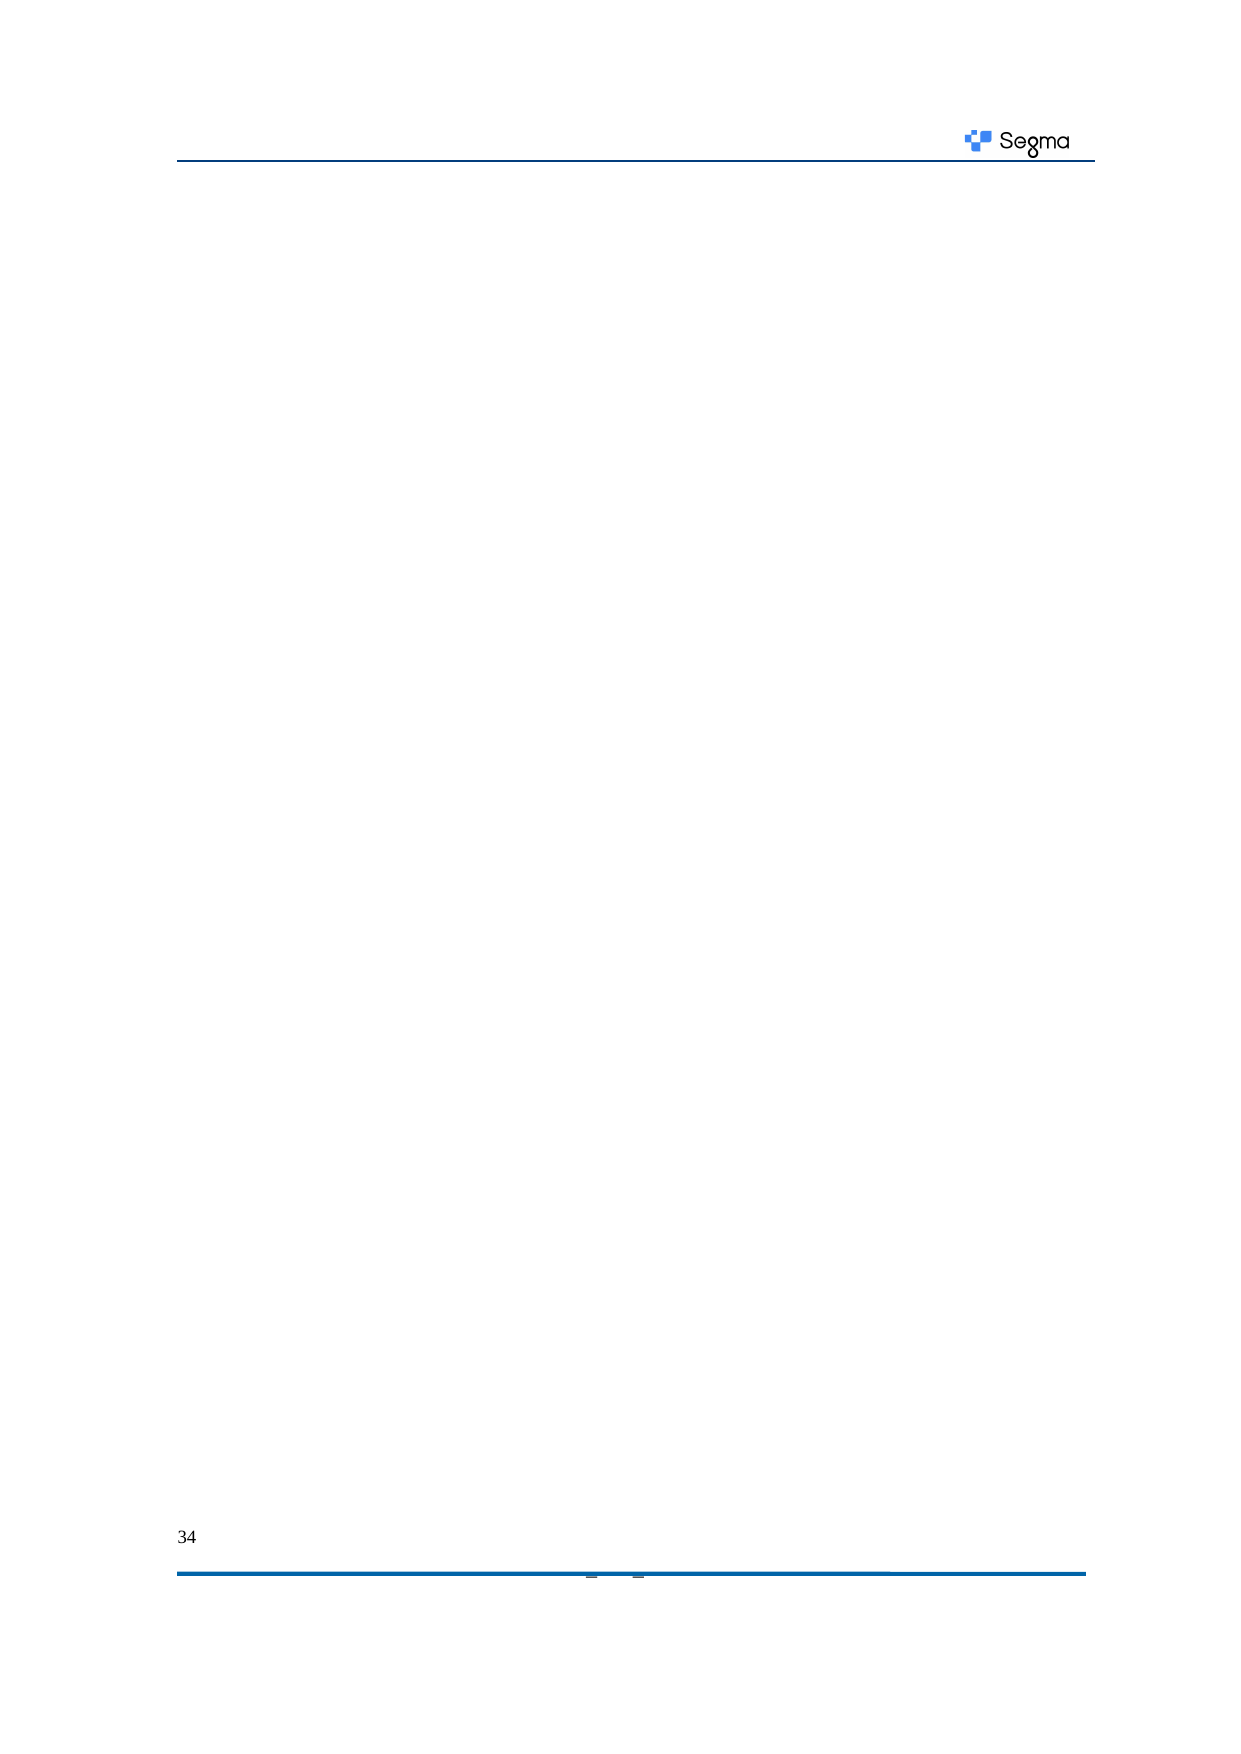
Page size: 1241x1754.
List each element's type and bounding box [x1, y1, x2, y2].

picture [964, 130, 1069, 158]
